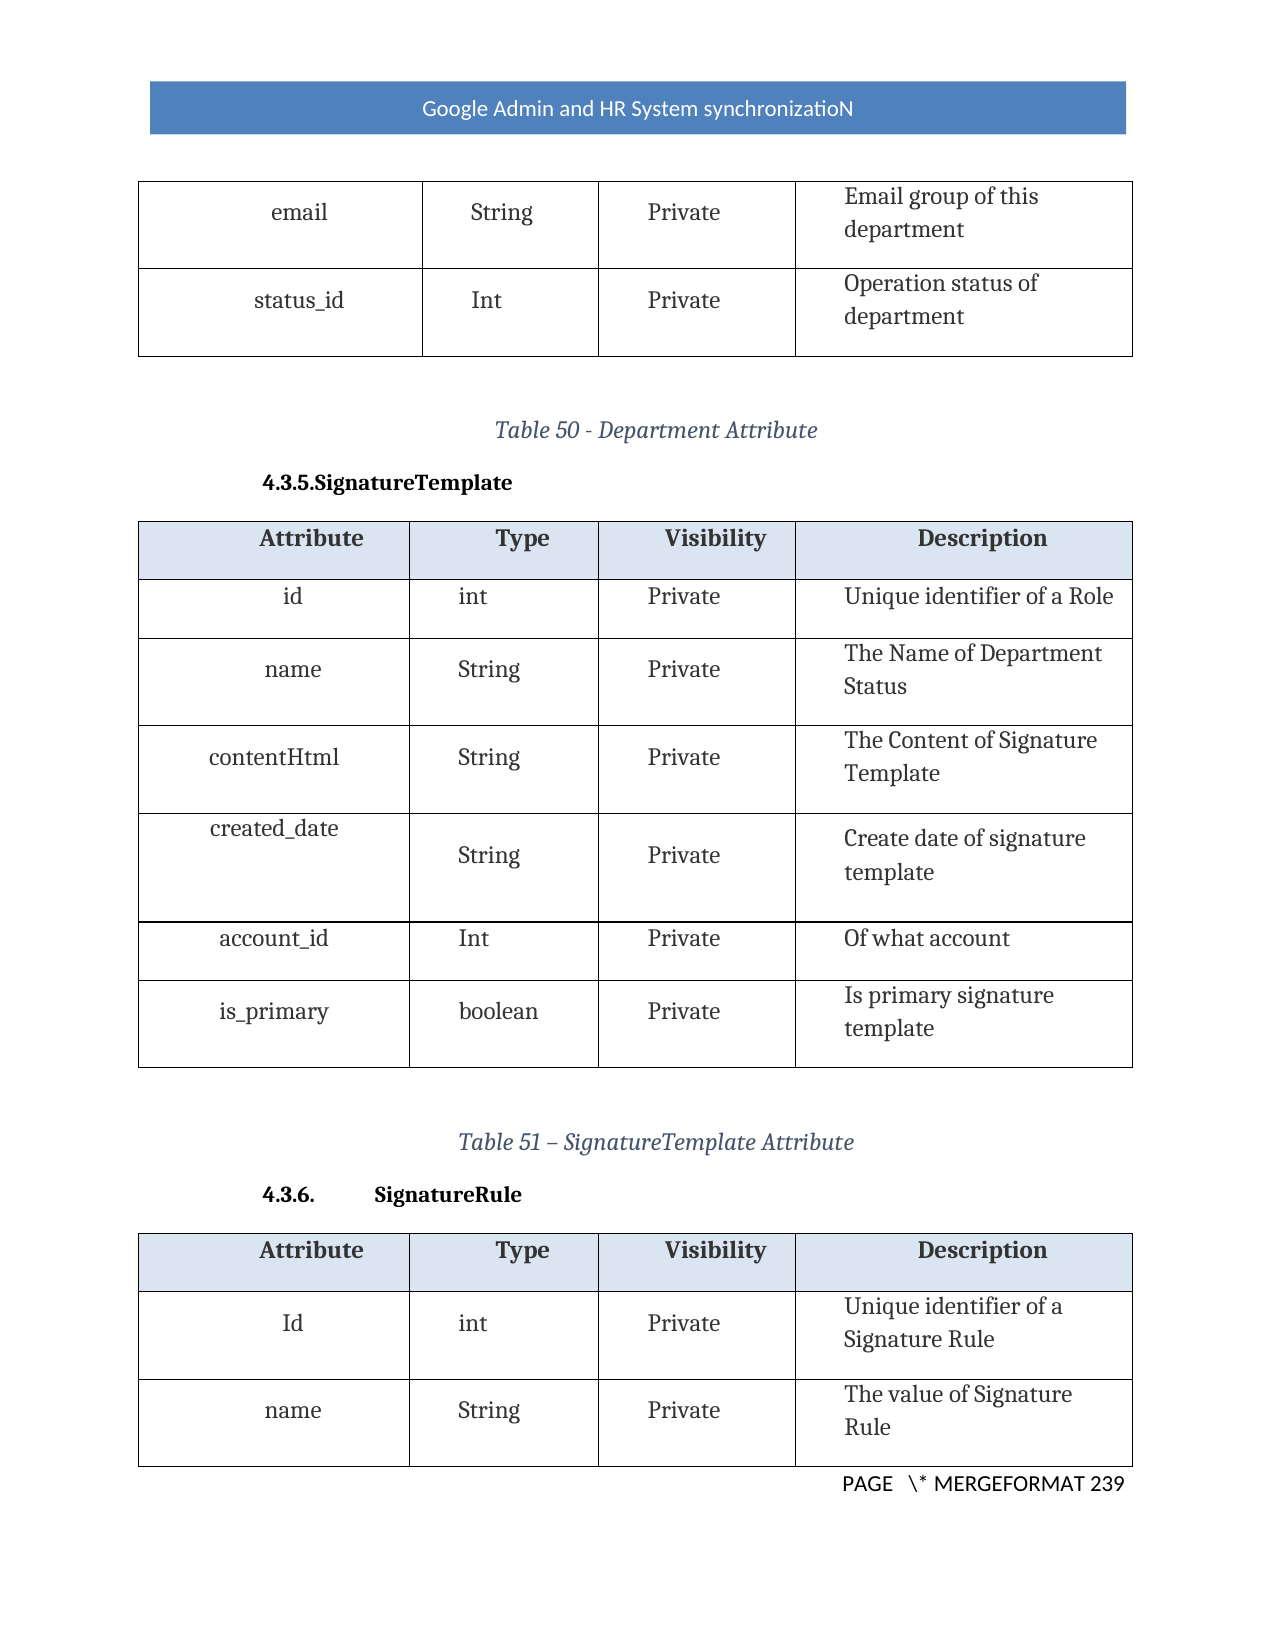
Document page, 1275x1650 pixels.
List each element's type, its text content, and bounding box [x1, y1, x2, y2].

table_cell Of what account [796, 923, 1132, 980]
table_cell int [410, 1292, 598, 1378]
table_header Attribute [139, 522, 409, 579]
table_header Attribute [139, 1234, 409, 1291]
table_cell The Name of Department Status [796, 639, 1132, 725]
table_cell status_id [139, 269, 422, 356]
table_cell boolean [410, 981, 598, 1067]
table_cell The value of Signature Rule [796, 1380, 1132, 1466]
table_cell String [423, 182, 598, 268]
table_cell account_id [139, 923, 409, 980]
table_cell Create date of signature template [796, 814, 1132, 921]
table_cell name [139, 639, 409, 725]
table_cell created_date [139, 814, 409, 921]
subtitle SignatureTemplate [262, 470, 1125, 496]
table_cell String [410, 639, 598, 725]
table_cell Private [599, 726, 795, 813]
table_cell Private [599, 923, 795, 980]
table_cell Private [599, 182, 795, 268]
table_cell Private [599, 981, 795, 1067]
table_cell Private [599, 580, 795, 638]
table_header Description [796, 1234, 1132, 1291]
table_cell Private [599, 639, 795, 725]
table_cell contentHtml [139, 726, 409, 813]
table_cell Email group of this department [796, 182, 1132, 268]
table_cell String [410, 1380, 598, 1466]
table_cell email [139, 182, 422, 268]
subtitle SignatureRule [262, 1182, 1125, 1208]
table_cell String [410, 814, 598, 921]
table_cell Private [599, 814, 795, 921]
table_cell is_primary [139, 981, 409, 1067]
table_cell name [139, 1380, 409, 1466]
table_cell Private [599, 1292, 795, 1378]
table_cell String [410, 726, 598, 813]
table_header Visibility [599, 522, 795, 579]
text Table 51 – SignatureTemplate Attribute [187, 1128, 1125, 1156]
table_cell Int [410, 923, 598, 980]
table_cell id [139, 580, 409, 638]
table_cell Int [423, 269, 598, 356]
table_cell int [410, 580, 598, 638]
table_cell Private [599, 269, 795, 356]
table_cell Unique identifier of a Role [796, 580, 1132, 638]
table_cell Operation status of department [796, 269, 1132, 356]
table_cell Private [599, 1380, 795, 1466]
text Table 50 - Department Attribute [187, 416, 1125, 445]
table_header Type [410, 522, 598, 579]
table_cell The Content of Signature Template [796, 726, 1132, 813]
table_header Description [796, 522, 1132, 579]
table_cell Id [139, 1292, 409, 1378]
table_cell Unique identifier of a Signature Rule [796, 1292, 1132, 1378]
table_header Visibility [599, 1234, 795, 1291]
table_header Type [410, 1234, 598, 1291]
table_cell Is primary signature template [796, 981, 1132, 1067]
